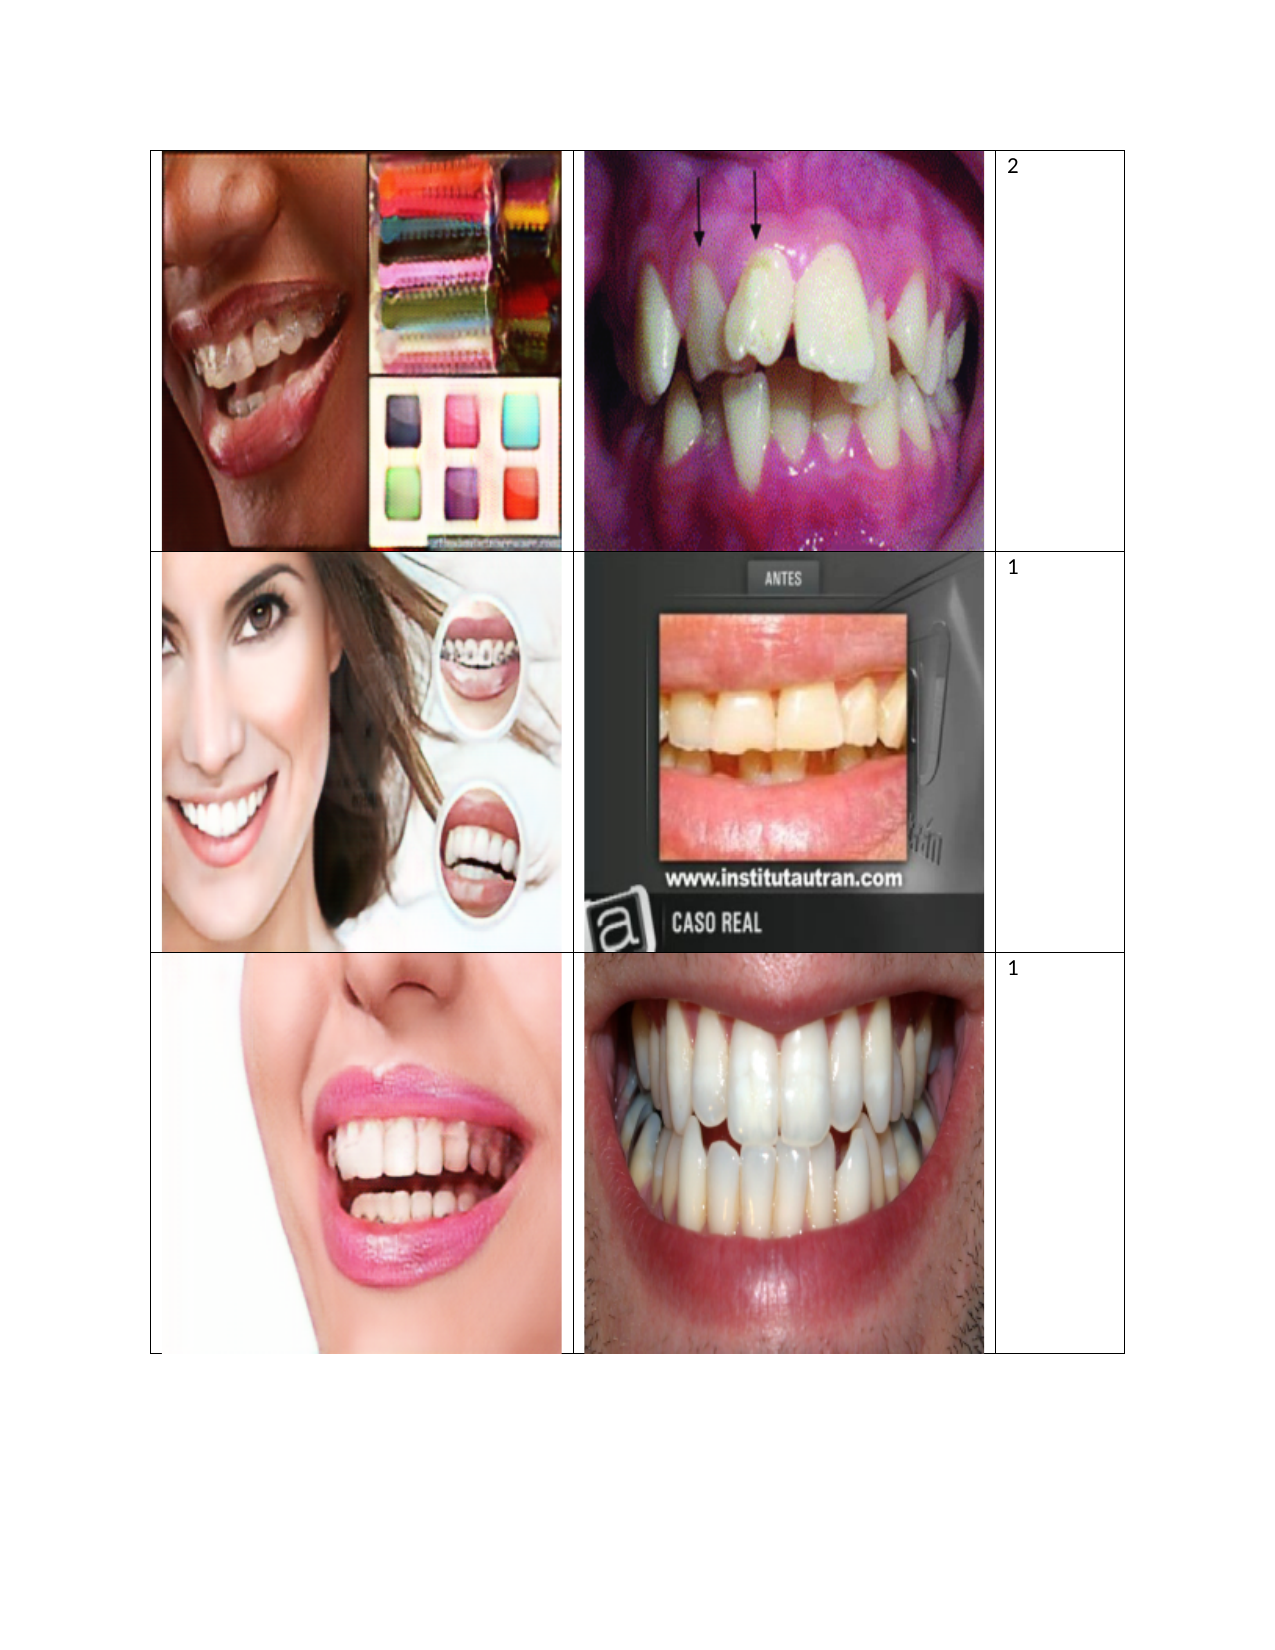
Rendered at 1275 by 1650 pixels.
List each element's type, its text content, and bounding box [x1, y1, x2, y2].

picture [161, 151, 562, 551]
table_cell [151, 953, 161, 1353]
table_cell 1 [996, 953, 1124, 1353]
table_cell [985, 151, 995, 551]
picture [161, 953, 562, 1354]
picture [584, 953, 985, 1354]
table_cell [562, 151, 573, 551]
table_cell [574, 151, 584, 551]
table_cell [562, 953, 573, 1353]
table_cell [151, 552, 161, 952]
table_cell 2 [996, 151, 1124, 551]
table_cell [574, 953, 584, 1353]
picture [584, 151, 985, 551]
table_cell [151, 151, 161, 551]
table_cell [574, 552, 584, 952]
picture [584, 552, 985, 952]
table_cell [985, 552, 995, 952]
table_cell 1 [996, 552, 1124, 952]
picture [161, 552, 562, 952]
table_cell [562, 552, 573, 952]
table_cell [985, 953, 995, 1353]
